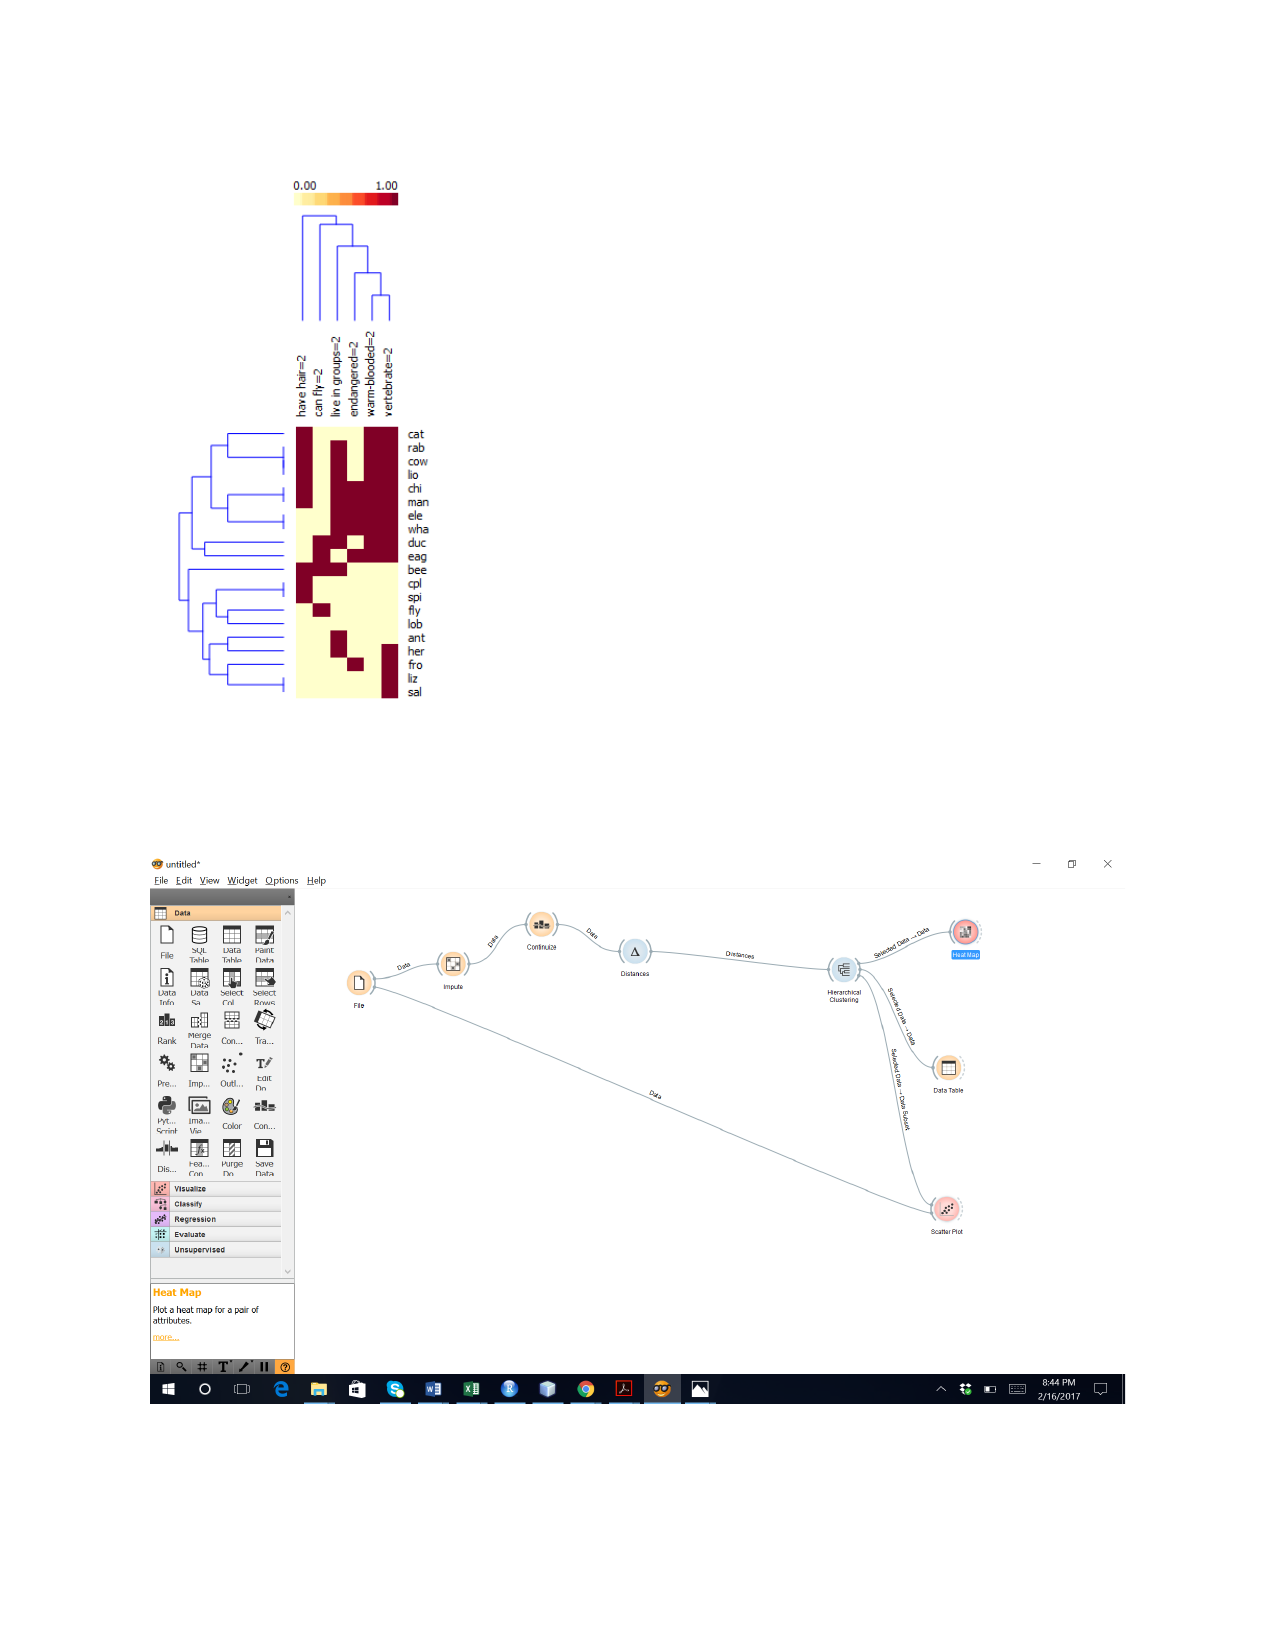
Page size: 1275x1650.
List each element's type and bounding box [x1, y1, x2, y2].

picture [150, 150, 442, 738]
picture [150, 855, 1125, 1404]
